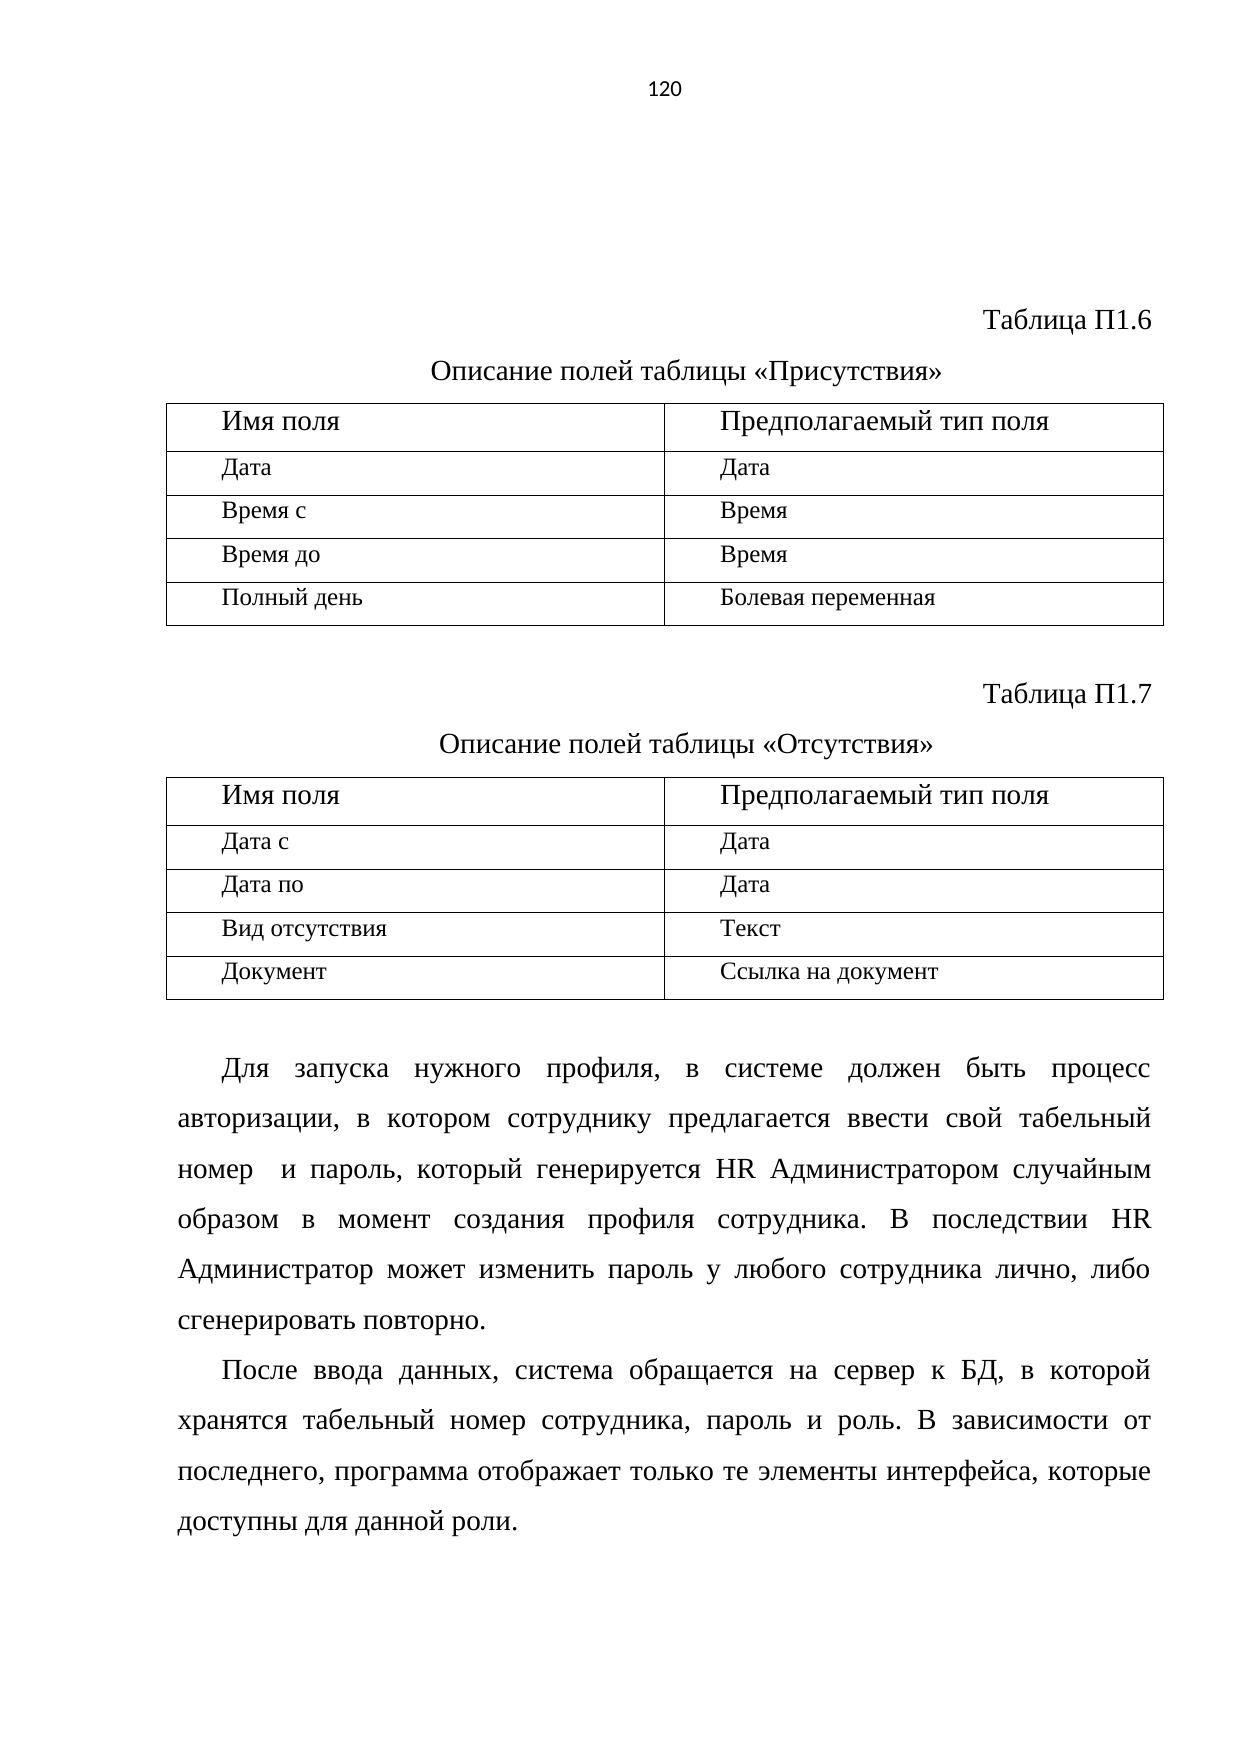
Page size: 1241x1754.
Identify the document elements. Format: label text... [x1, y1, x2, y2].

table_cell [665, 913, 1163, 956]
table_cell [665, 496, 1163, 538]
text Описание полей таблицы «Отсутствия» [177, 727, 1152, 760]
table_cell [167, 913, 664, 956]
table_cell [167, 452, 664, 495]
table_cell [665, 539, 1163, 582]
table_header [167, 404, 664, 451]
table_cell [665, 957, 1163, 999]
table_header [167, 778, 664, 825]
text Для запуска нужного профиля, в системе должен быть процесс авторизации, в котором сотруднику предлагается ввести свой табельный номер и пароль, который генерируется HR Администратором случайным образом в момент создания профиля сотрудника. В последствии HR Администратор может изменить пароль у любого сотрудника лично, либо сгенерировать повторно. [177, 1050, 1152, 1335]
text После ввода данных, система обращается на сервер к БД, в которой хранятся табельный номер сотрудника, пароль и роль. В зависимости от последнего, программа отображает только те элементы интерфейса, которые доступны для данной роли. [177, 1352, 1152, 1537]
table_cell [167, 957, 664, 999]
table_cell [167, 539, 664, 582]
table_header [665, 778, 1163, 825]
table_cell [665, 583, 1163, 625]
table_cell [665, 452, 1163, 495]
text Таблица П1.7 [177, 676, 1152, 710]
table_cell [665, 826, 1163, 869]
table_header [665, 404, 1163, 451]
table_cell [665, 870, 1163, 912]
text Описание полей таблицы «Присутствия» [177, 353, 1152, 386]
text Таблица П1.6 [177, 302, 1152, 336]
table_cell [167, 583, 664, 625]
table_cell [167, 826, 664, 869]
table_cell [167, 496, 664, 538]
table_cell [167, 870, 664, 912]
